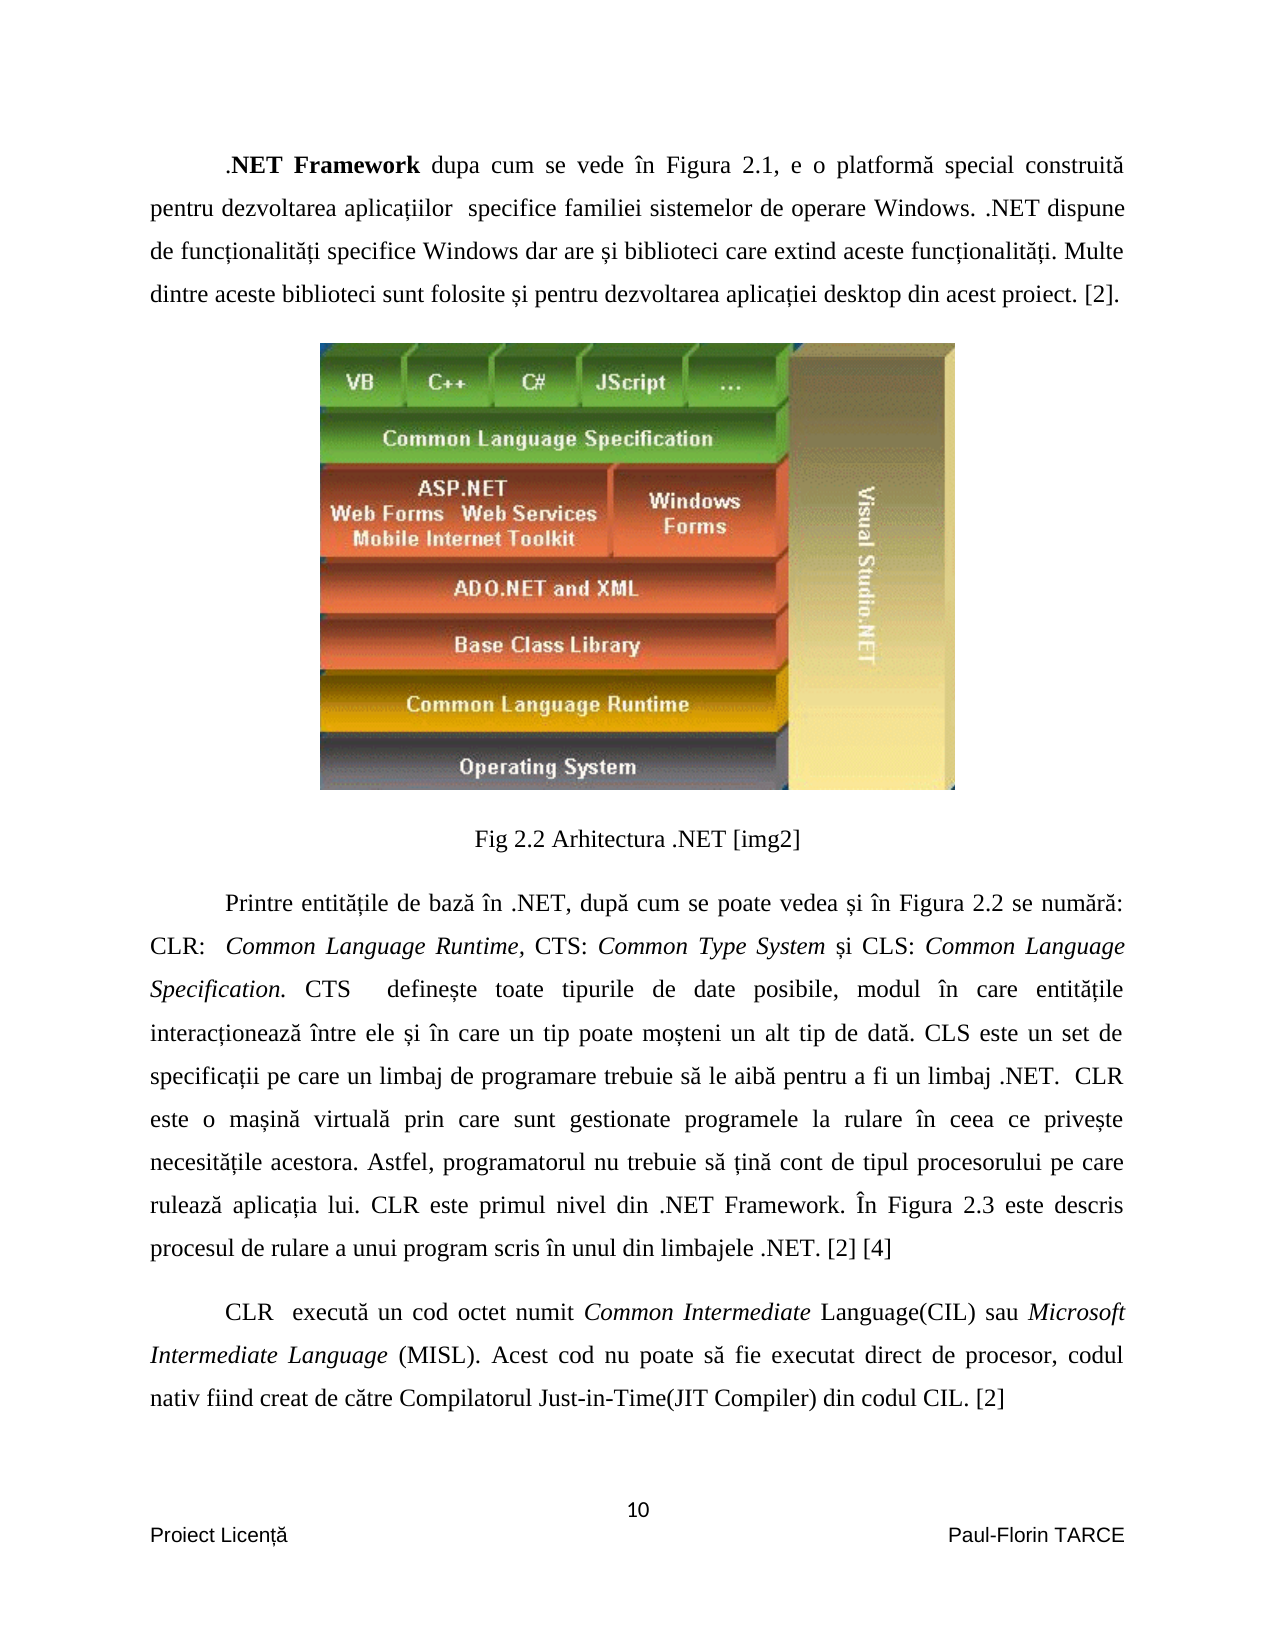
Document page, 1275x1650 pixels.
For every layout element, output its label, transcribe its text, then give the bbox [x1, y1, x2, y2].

text .NET Framework dupa cum se vede în Figura 2.1, e o platformă special construită pentru dezvoltarea aplicațiilor specifice familiei sistemelor de operare Windows. .NET dispune de funcționalități specifice Windows dar are și biblioteci care extind aceste funcționalități. Multe dintre aceste biblioteci sunt folosite și pentru dezvoltarea aplicației desktop din acest proiect. [2]. [150, 150, 1125, 308]
text Printre entitățile de bază în .NET, după cum se poate vedea și în Figura 2.2 se numără: CLR: Common Language Runtime, CTS: Common Type System și CLS: Common Language Specification. CTS definește toate tipurile de date posibile, modul în care entitățile interacționează între ele și în care un tip poate moșteni un alt tip de dată. CLS este un set de specificații pe care un limbaj de programare trebuie să le aibă pentru a fi un limbaj .NET. CLR este o mașină virtuală prin care sunt gestionate programele la rulare în ceea ce privește necesitățile acestora. Astfel, programatorul nu trebuie să țină cont de tipul procesorului pe care rulează aplicația lui. CLR este primul nivel din .NET Framework. În Figura 2.3 este descris procesul de rulare a unui program scris în unul din limbajele .NET. [2] [4] [150, 888, 1125, 1262]
text Fig 2.2 Arhitectura .NET [img2] [150, 824, 1125, 853]
text CLR execută un cod octet numit Common Intermediate Language(CIL) sau Microsoft Intermediate Language (MISL). Acest cod nu poate să fie executat direct de procesor, codul nativ fiind creat de către Compilatorul Just-in-Time(JIT Compiler) din codul CIL. [2] [150, 1297, 1125, 1412]
picture [320, 343, 955, 790]
